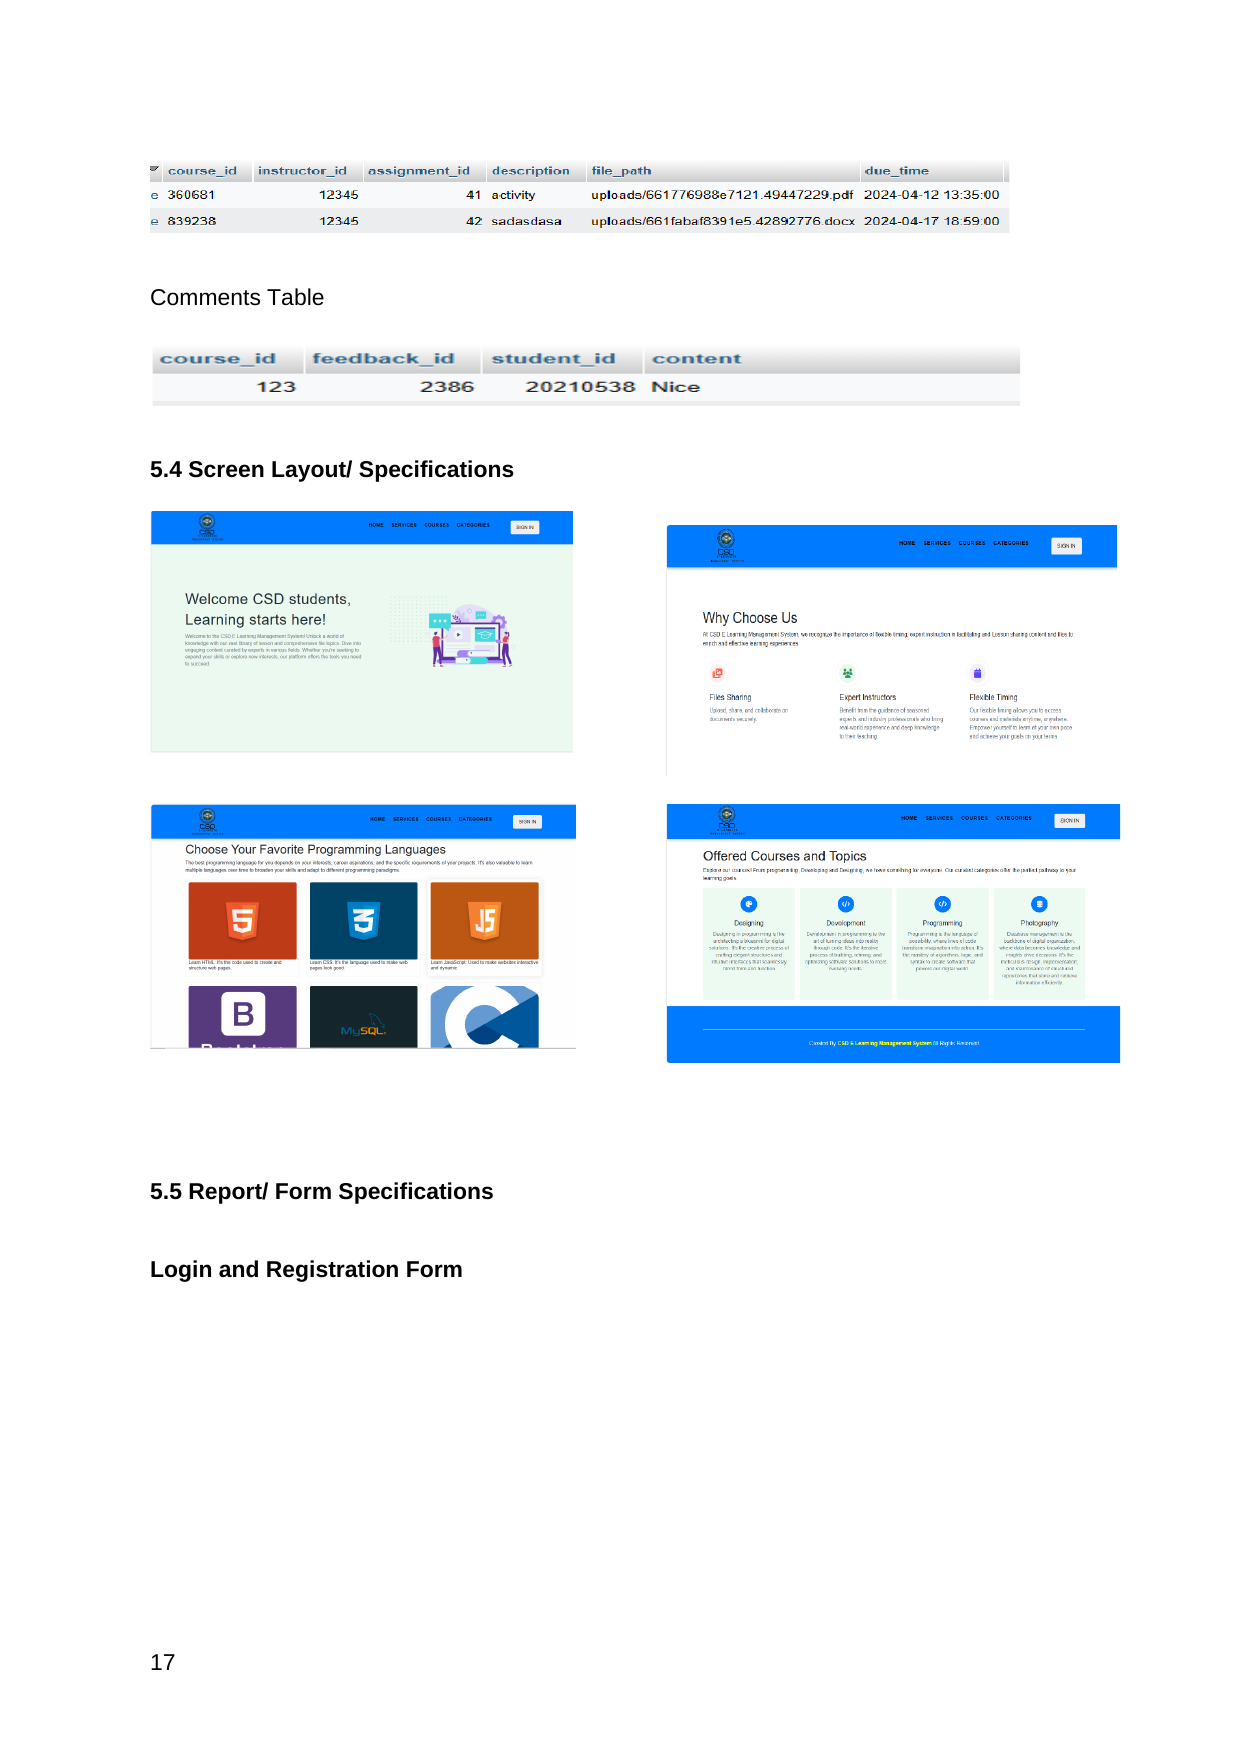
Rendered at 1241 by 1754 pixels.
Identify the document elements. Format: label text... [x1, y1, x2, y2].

text 5.5 Report/ Form Specifications [150, 1178, 1090, 1204]
picture [150, 150, 1010, 233]
picture [665, 525, 1118, 776]
picture [150, 803, 576, 1049]
picture [150, 339, 1021, 406]
text Comments Table [150, 284, 1090, 311]
text Login and Registration Form [150, 1256, 1090, 1282]
text 5.4 Screen Layout/ Specifications [150, 456, 1090, 483]
picture [665, 804, 1121, 1063]
picture [150, 511, 574, 753]
